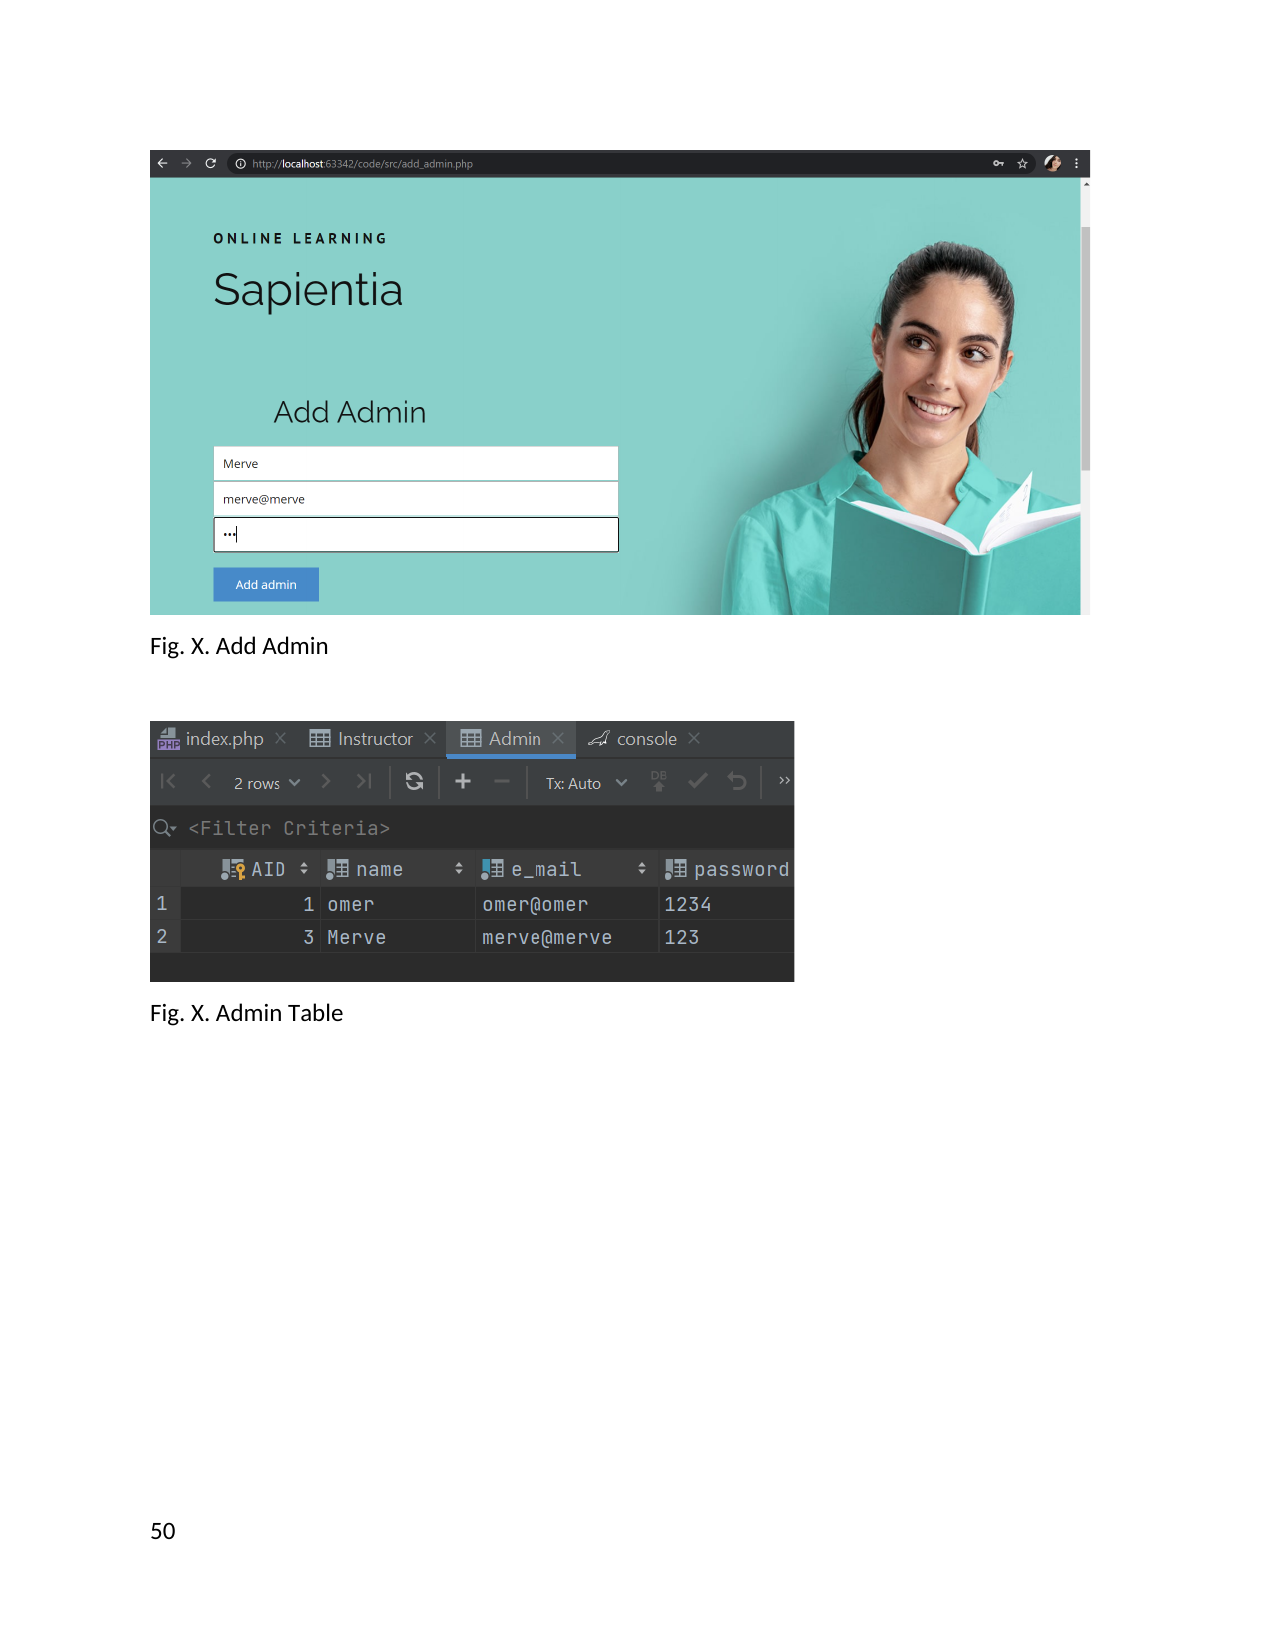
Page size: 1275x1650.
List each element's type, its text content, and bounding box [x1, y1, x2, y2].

text Fig. X. Admin Table [150, 997, 1125, 1027]
text Fig. X. Add Admin [150, 630, 1125, 660]
picture [150, 150, 1091, 615]
picture [150, 721, 795, 982]
